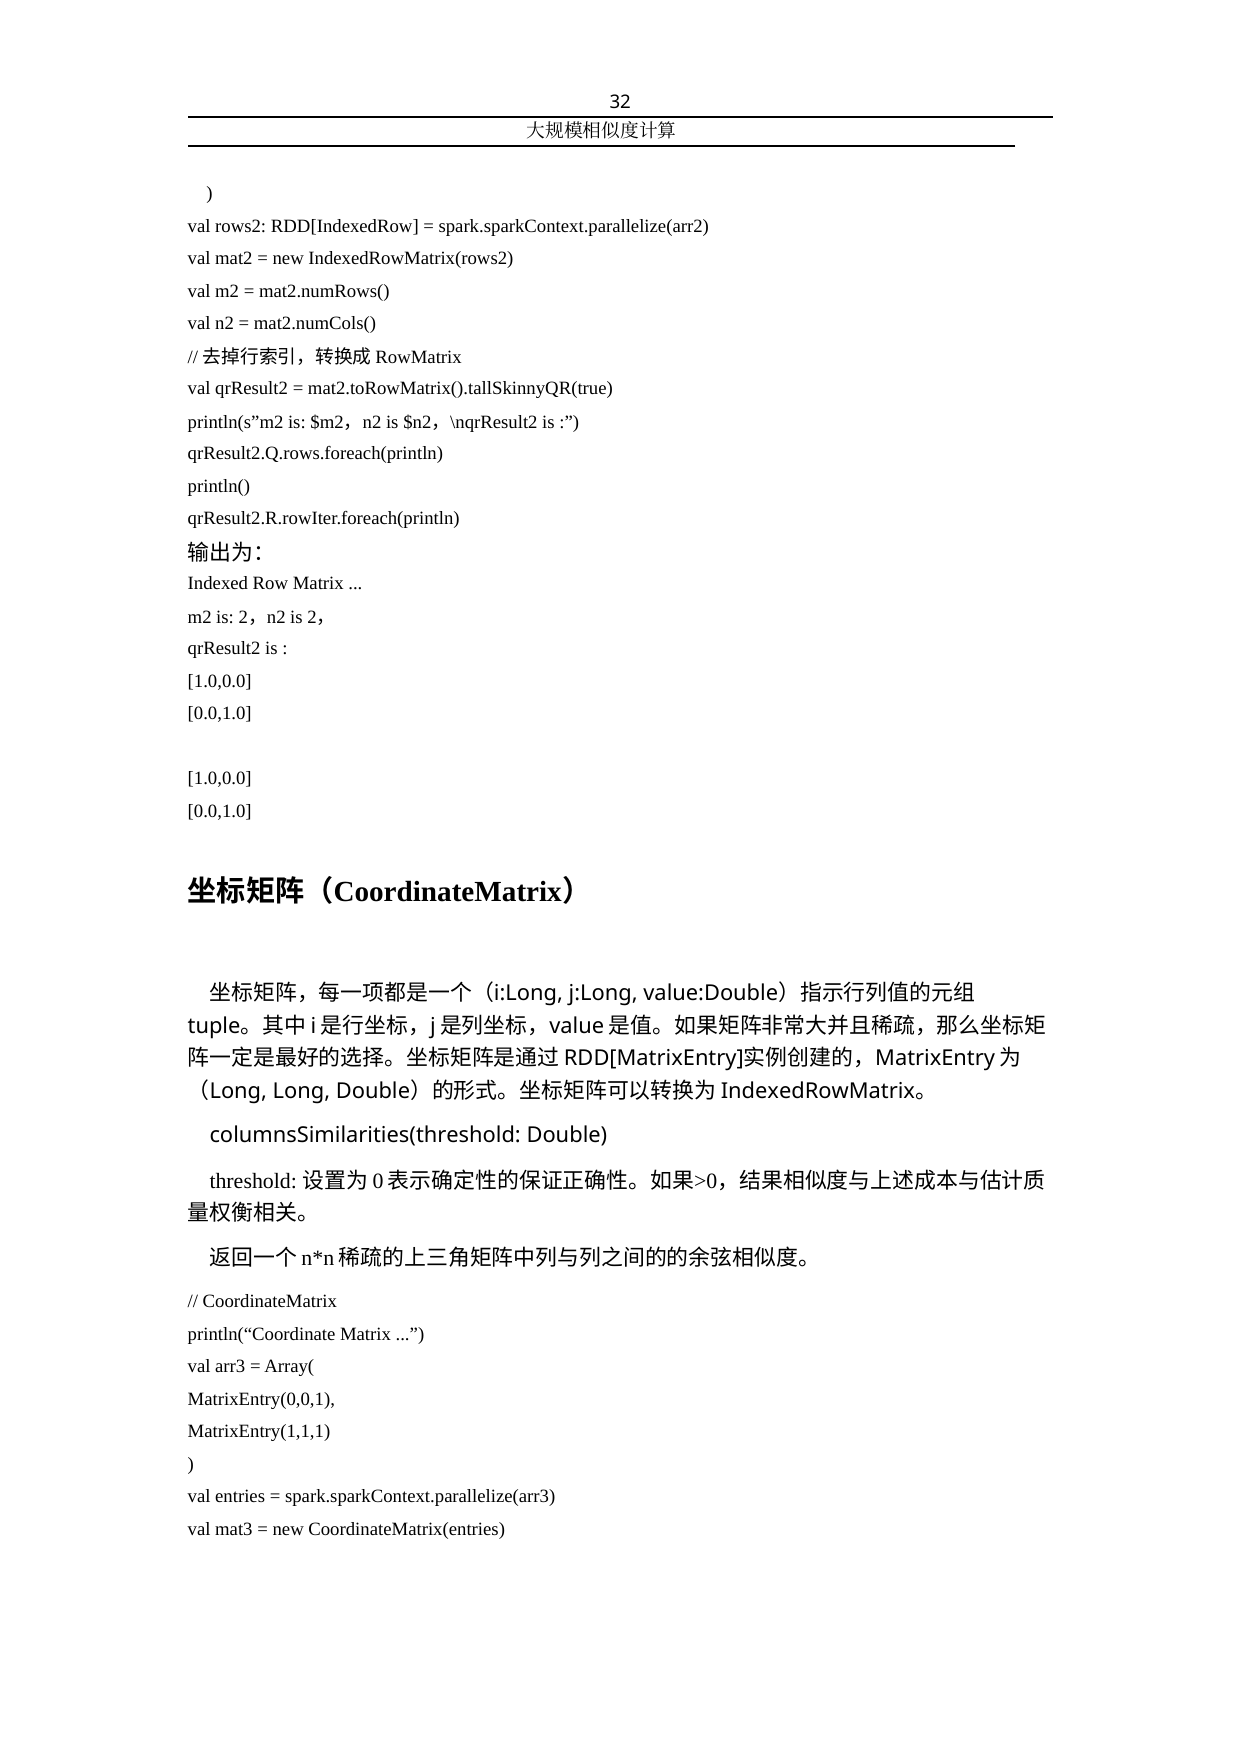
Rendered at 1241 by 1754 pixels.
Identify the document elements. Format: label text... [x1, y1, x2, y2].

text Indexed Row Matrix ... [187, 567, 1053, 599]
text println(“Coordinate Matrix ...”) [187, 1317, 1053, 1350]
text val entries = spark.sparkContext.parallelize(arr3) [187, 1480, 1053, 1512]
text // CoordinateMatrix [187, 1285, 1053, 1317]
text val mat2 = new IndexedRowMatrix(rows2) [187, 242, 1053, 274]
text val mat3 = new CoordinateMatrix(entries) [187, 1512, 1053, 1545]
text println(s”m2 is: $m2，n2 is $n2，\nqrResult2 is :”) [187, 404, 1053, 437]
text // 去掉行索引，转换成RowMatrix [187, 339, 1053, 372]
text [1.0,0.0] [187, 664, 1053, 697]
text [0.0,1.0] [187, 794, 1053, 827]
list 输出为： [187, 534, 1053, 567]
text qrResult2.R.rowIter.foreach(println) [187, 502, 1053, 534]
subtitle 坐标矩阵（CoordinateMatrix） [187, 856, 1053, 921]
text MatrixEntry(0,0,1), [187, 1382, 1053, 1415]
text ) [187, 177, 1053, 209]
text val rows2: RDD[IndexedRow] = spark.sparkContext.parallelize(arr2) [187, 209, 1053, 242]
text columnsSimilarities(threshold: Double) [187, 1117, 1053, 1150]
text MatrixEntry(1,1,1) [187, 1415, 1053, 1447]
text [1.0,0.0] [187, 762, 1053, 794]
text val n2 = mat2.numCols() [187, 307, 1053, 339]
text threshold: 设置为0表示确定性的保证正确性。如果>0，结果相似度与上述成本与估计质量权衡相关。 [187, 1162, 1053, 1227]
text 坐标矩阵，每一项都是一个（i:Long, j:Long, value:Double）指示行列值的元组tuple。其中i是行坐标，j是列坐标，value是值。如果矩阵非常大并且稀疏，那么坐标矩阵一定是最好的选择。坐标矩阵是通过RDD[MatrixEntry]实例创建的，MatrixEntry为（Long, Long, Double）的形式。坐标矩阵可以转换为IndexedRowMatrix。 [187, 975, 1053, 1105]
text println() [187, 469, 1053, 502]
text qrResult2 is : [187, 632, 1053, 664]
text 返回一个n*n稀疏的上三角矩阵中列与列之间的的余弦相似度。 [187, 1240, 1053, 1272]
text val qrResult2 = mat2.toRowMatrix().tallSkinnyQR(true) [187, 372, 1053, 404]
text qrResult2.Q.rows.foreach(println) [187, 437, 1053, 469]
text val arr3 = Array( [187, 1350, 1053, 1382]
text ) [187, 1447, 1053, 1480]
text m2 is: 2，n2 is 2， [187, 599, 1053, 632]
text val m2 = mat2.numRows() [187, 274, 1053, 307]
text [0.0,1.0] [187, 697, 1053, 729]
